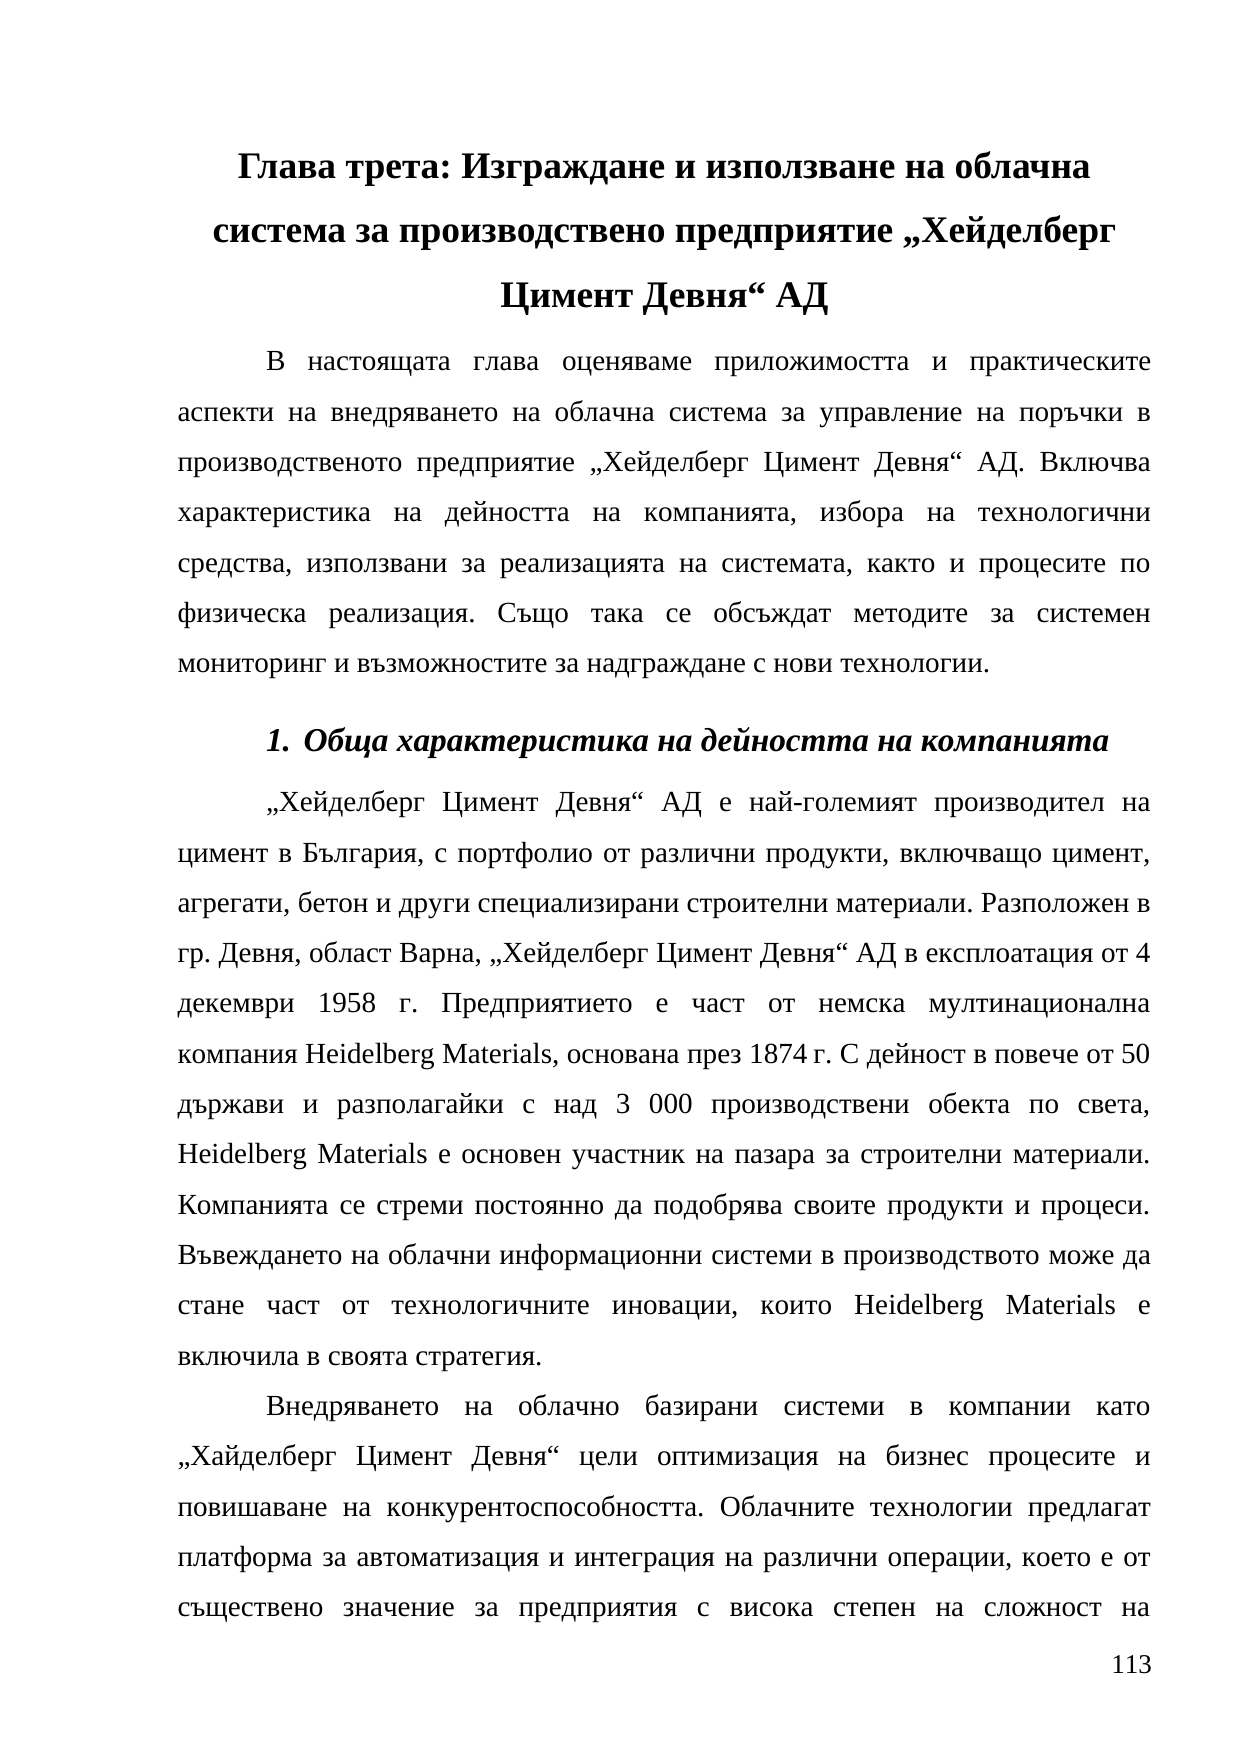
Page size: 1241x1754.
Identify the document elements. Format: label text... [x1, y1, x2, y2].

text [177, 1388, 1152, 1623]
text „Хейделберг Цимент Девня“ АД е най-големият производител на цимент в България, с портфолио от различни продукти, включващо цимент, агрегати, бетон и други специализирани строителни материали. Разположен в гр. Девня, област Варна, „Хейделберг Цимент Девня“ АД в експлоатация от 4 декември 1958 г. Предприятието е част от немска мултинационална компания Heidelberg Materials, основана през 1874 г. С дейност в повече от 50 държави и разполагайки с над 3 000 производствени обекта по света, Heidelberg Materials е основен участник на пазара за строителни материали. Компанията се стреми постоянно да подобрява своите продукти и процеси. Въвеждането на облачни информационни системи в производството може да стане част от технологичните иновации, които Heidelberg Materials е включила в своята стратегия. [177, 784, 1152, 1371]
subtitle Обща характеристика на дейността на компанията [266, 721, 1152, 759]
text В настоящата глава оценяваме приложимостта и практическите аспекти на внедряването на облачна система за управление на поръчки в производственото предприятие „Хейделберг Цимент Девня“ АД. Включва характеристика на дейността на компанията, избора на технологични средства, използвани за реализацията на системата, както и процесите по физическа реализация. Също така се обсъждат методите за системен мониторинг и възможностите за надграждане с нови технологии. [177, 343, 1152, 679]
subtitle Глава трета: Изграждане и използване на облачна система за производствено предприятие „Хейделберг Цимент Девня“ АД [177, 143, 1152, 316]
